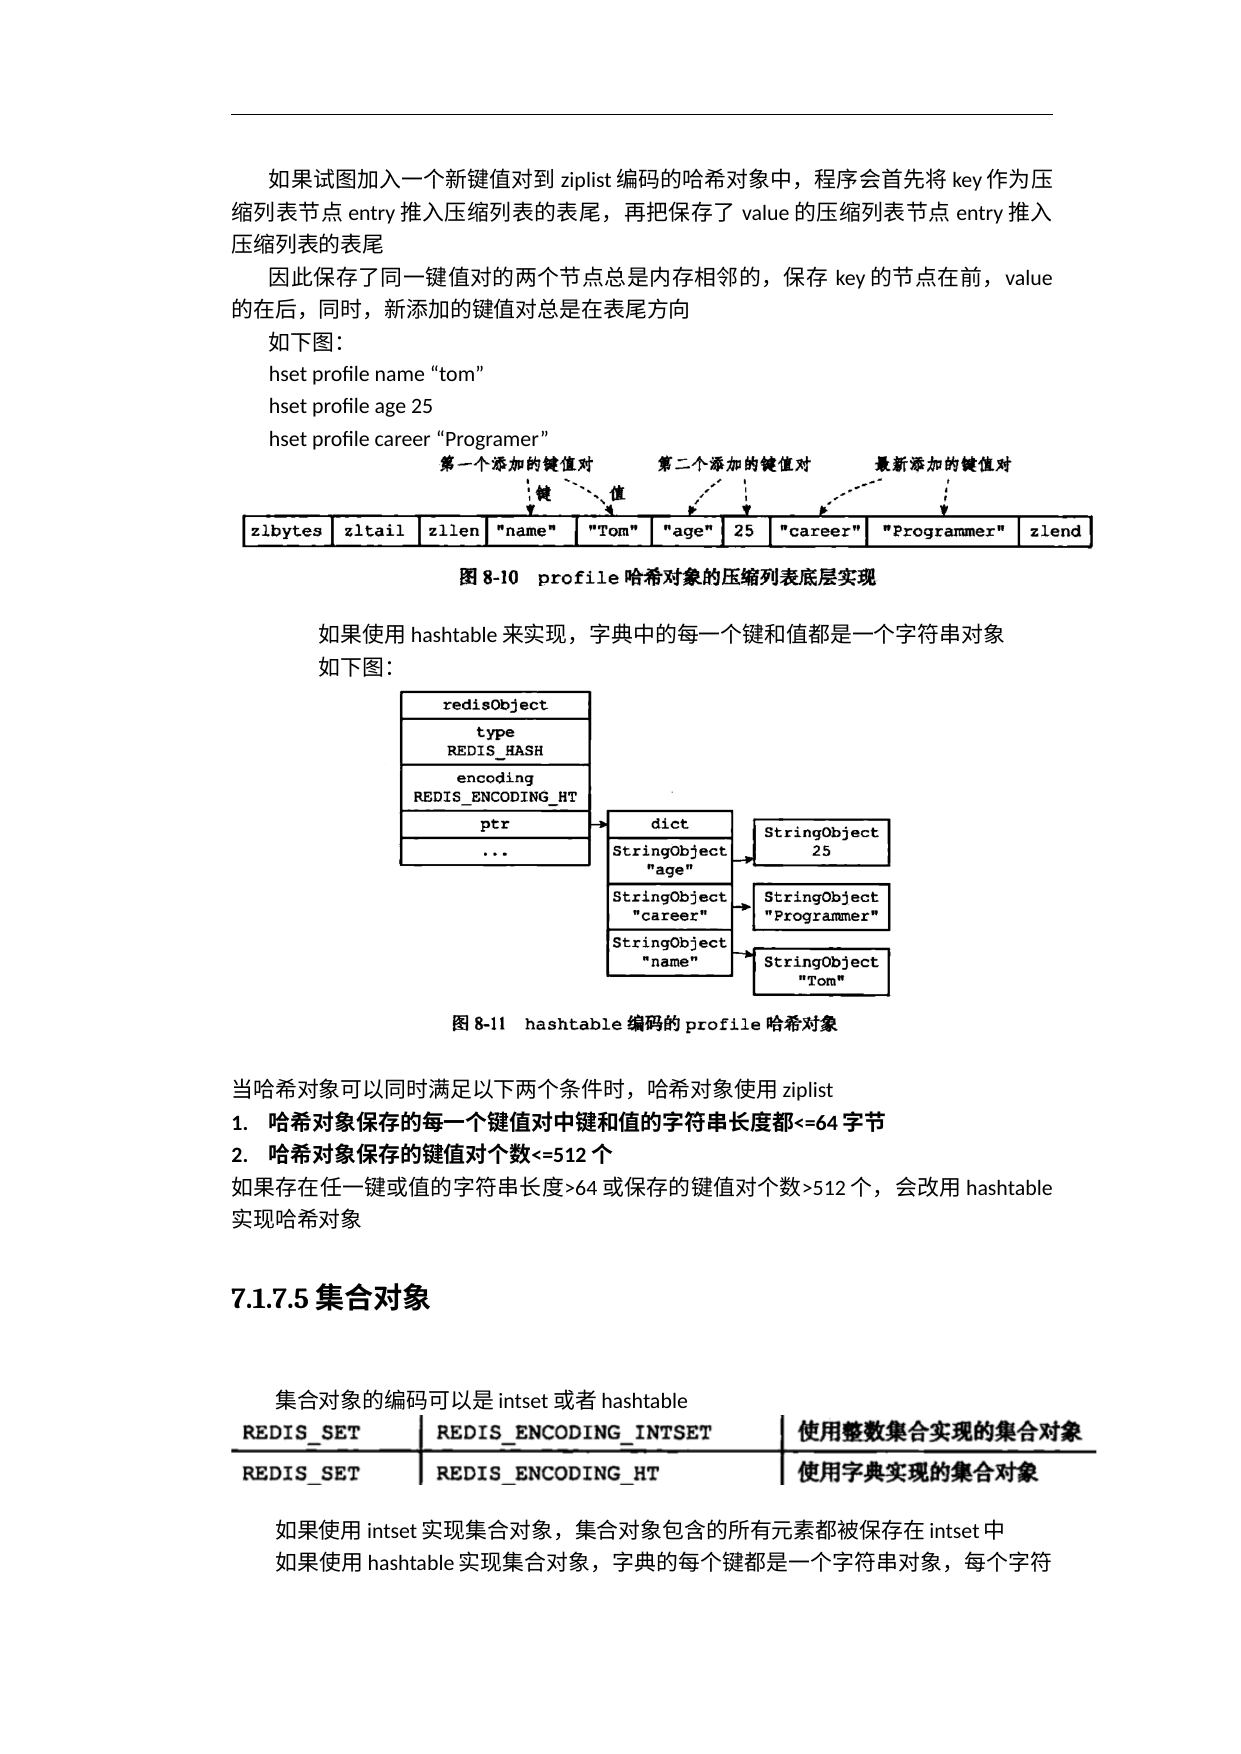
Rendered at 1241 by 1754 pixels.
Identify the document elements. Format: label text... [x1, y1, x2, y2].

subtitle 7.1.7.5 集合对象 [231, 1264, 1053, 1329]
text 当哈希对象可以同时满足以下两个条件时，哈希对象使用ziplist [231, 1072, 1053, 1104]
picture [231, 1415, 1097, 1485]
text 如下图： [231, 649, 1053, 682]
text hset profile age 25 [231, 389, 1053, 422]
list 哈希对象保存的键值对个数<=512个 [231, 1137, 1053, 1169]
text 因此保存了同一键值对的两个节点总是内存相邻的，保存key的节点在前，value的在后，同时，新添加的键值对总是在表尾方向 [231, 259, 1053, 324]
picture [385, 682, 899, 1041]
text 如果使用intset实现集合对象，集合对象包含的所有元素都被保存在intset中 [231, 1512, 1053, 1545]
text hset profile name “tom” [231, 357, 1053, 389]
text 如果使用hashtable来实现，字典中的每一个键和值都是一个字符串对象 [231, 617, 1053, 649]
text 如果存在任一键或值的字符串长度>64或保存的键值对个数>512个，会改用hashtable实现哈希对象 [231, 1169, 1053, 1234]
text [231, 1545, 1053, 1577]
text 集合对象的编码可以是intset或者hashtable [231, 1382, 1053, 1415]
list 哈希对象保存的每一个键值对中键和值的字符串长度都<=64字节 [231, 1104, 1053, 1137]
text 如果试图加入一个新键值对到ziplist编码的哈希对象中，程序会首先将key作为压缩列表节点entry推入压缩列表的表尾，再把保存了value的压缩列表节点entry推入压缩列表的表尾 [231, 162, 1053, 259]
text hset profile career “Programer” [231, 422, 1053, 454]
picture [231, 454, 1097, 586]
text 如下图： [231, 324, 1053, 357]
